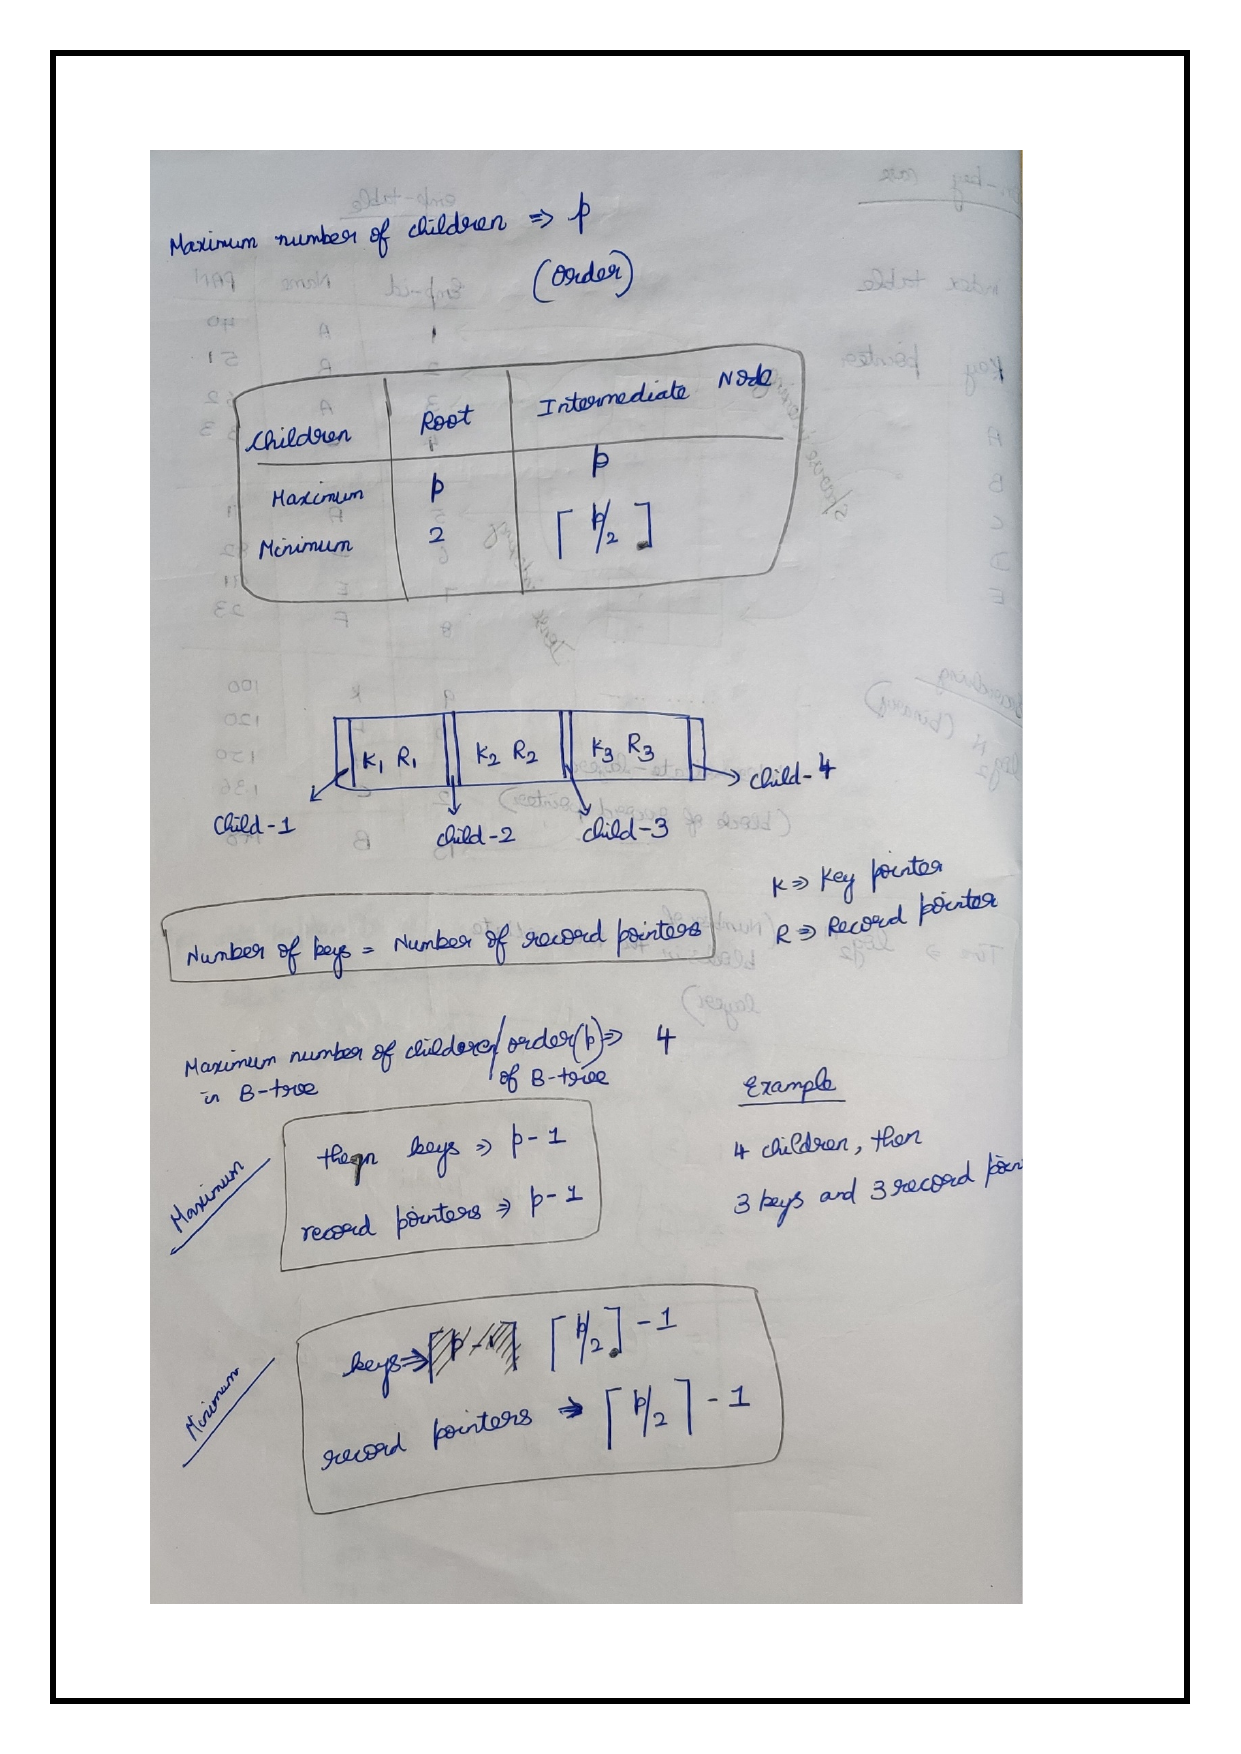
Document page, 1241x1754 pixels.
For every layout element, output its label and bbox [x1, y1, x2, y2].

picture [150, 150, 1023, 1604]
